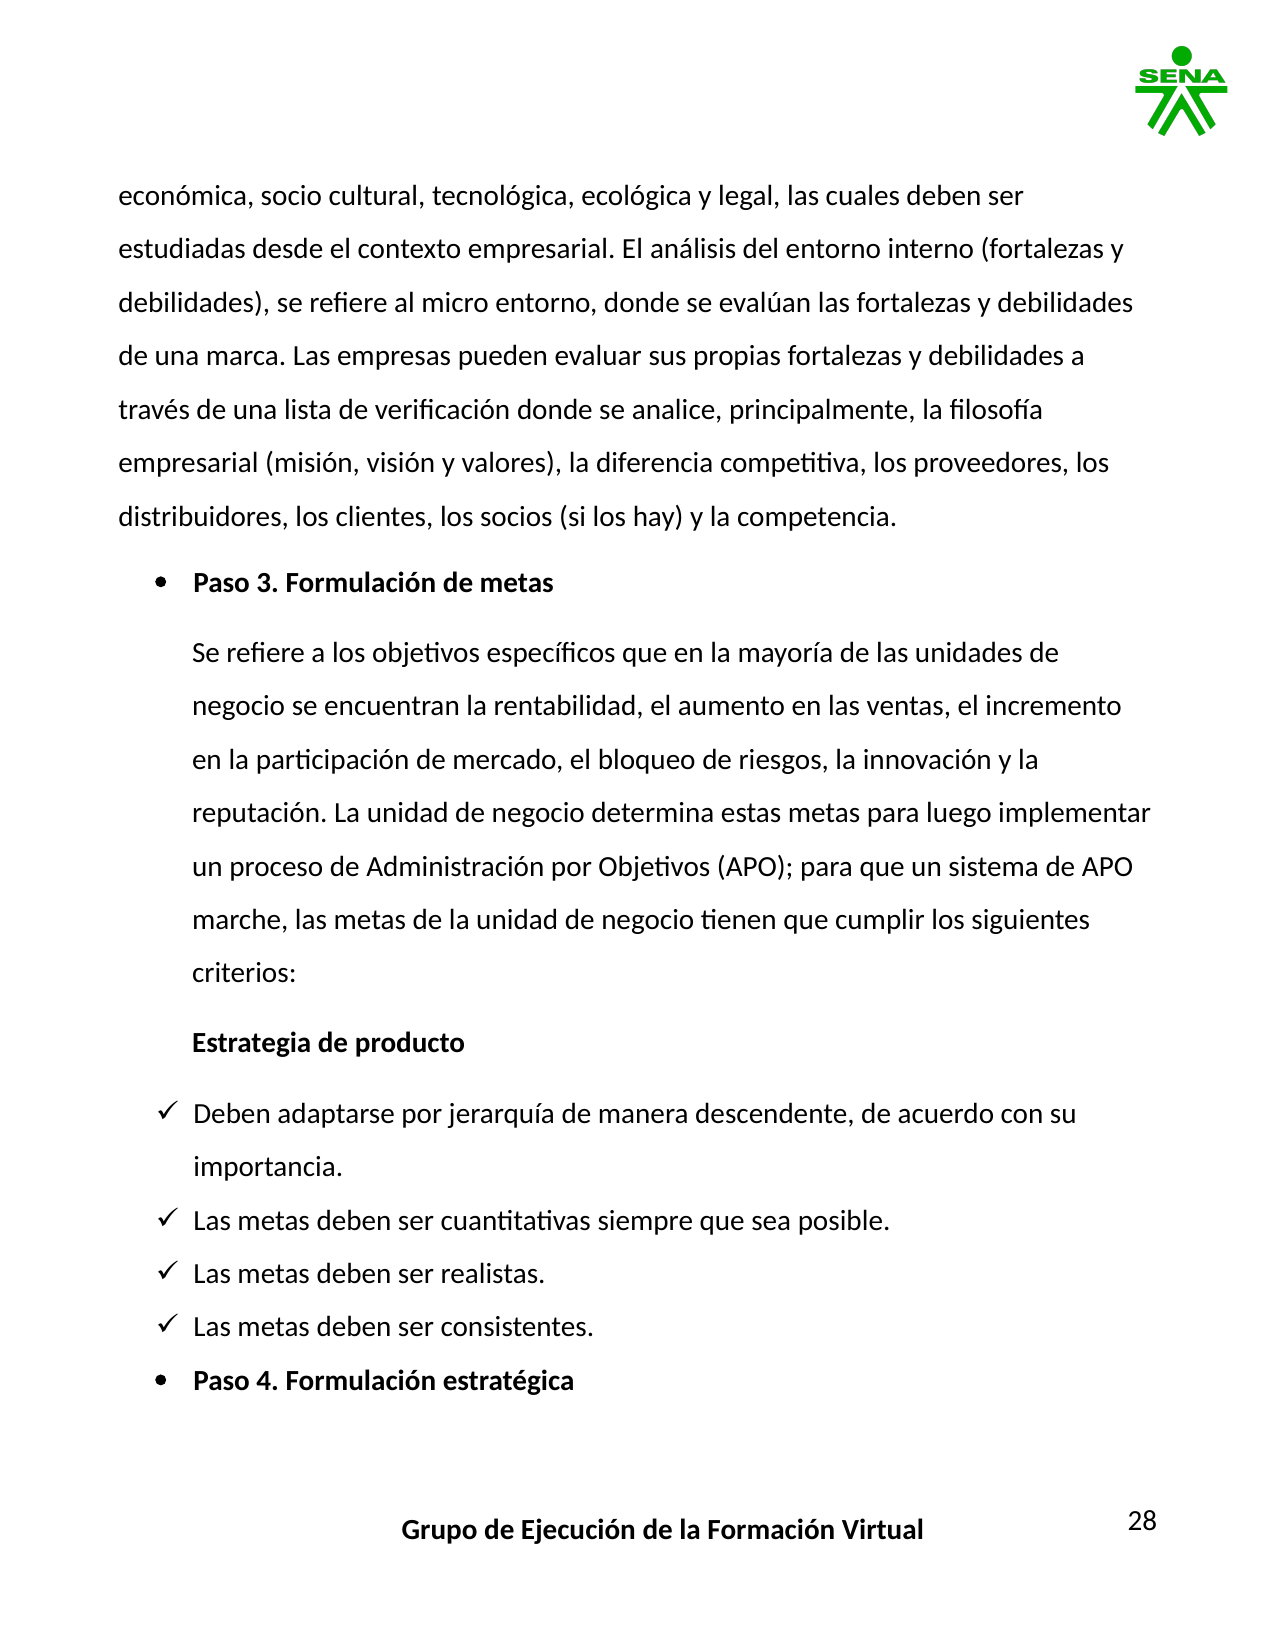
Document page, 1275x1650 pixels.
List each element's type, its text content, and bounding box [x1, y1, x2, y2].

text Estrategia de producto [118, 1024, 1157, 1060]
list Las metas deben ser cuantitativas siempre que sea posible. [156, 1202, 1157, 1237]
list Deben adaptarse por jerarquía de manera descendente, de acuerdo con su importancia. [156, 1095, 1157, 1184]
list Las metas deben ser realistas. [156, 1255, 1157, 1291]
list Paso 4. Formulación estratégica [156, 1362, 1157, 1397]
list Paso 3. Formulación de metas [156, 564, 1157, 599]
picture [1135, 46, 1228, 136]
list Las metas deben ser consistentes. [156, 1308, 1157, 1344]
text Se refiere a los objetivos específicos que en la mayoría de las unidades de negocio se encuentran la rentabilidad, el aumento en las ventas, el incremento en la participación de mercado, el bloqueo de riesgos, la innovación y la reputación. La unidad de negocio determina estas metas para luego implementar un proceso de Administración por Objetivos (APO); para que un sistema de APO marche, las metas de la unidad de negocio tienen que cumplir los siguientes criterios: [192, 634, 1157, 990]
